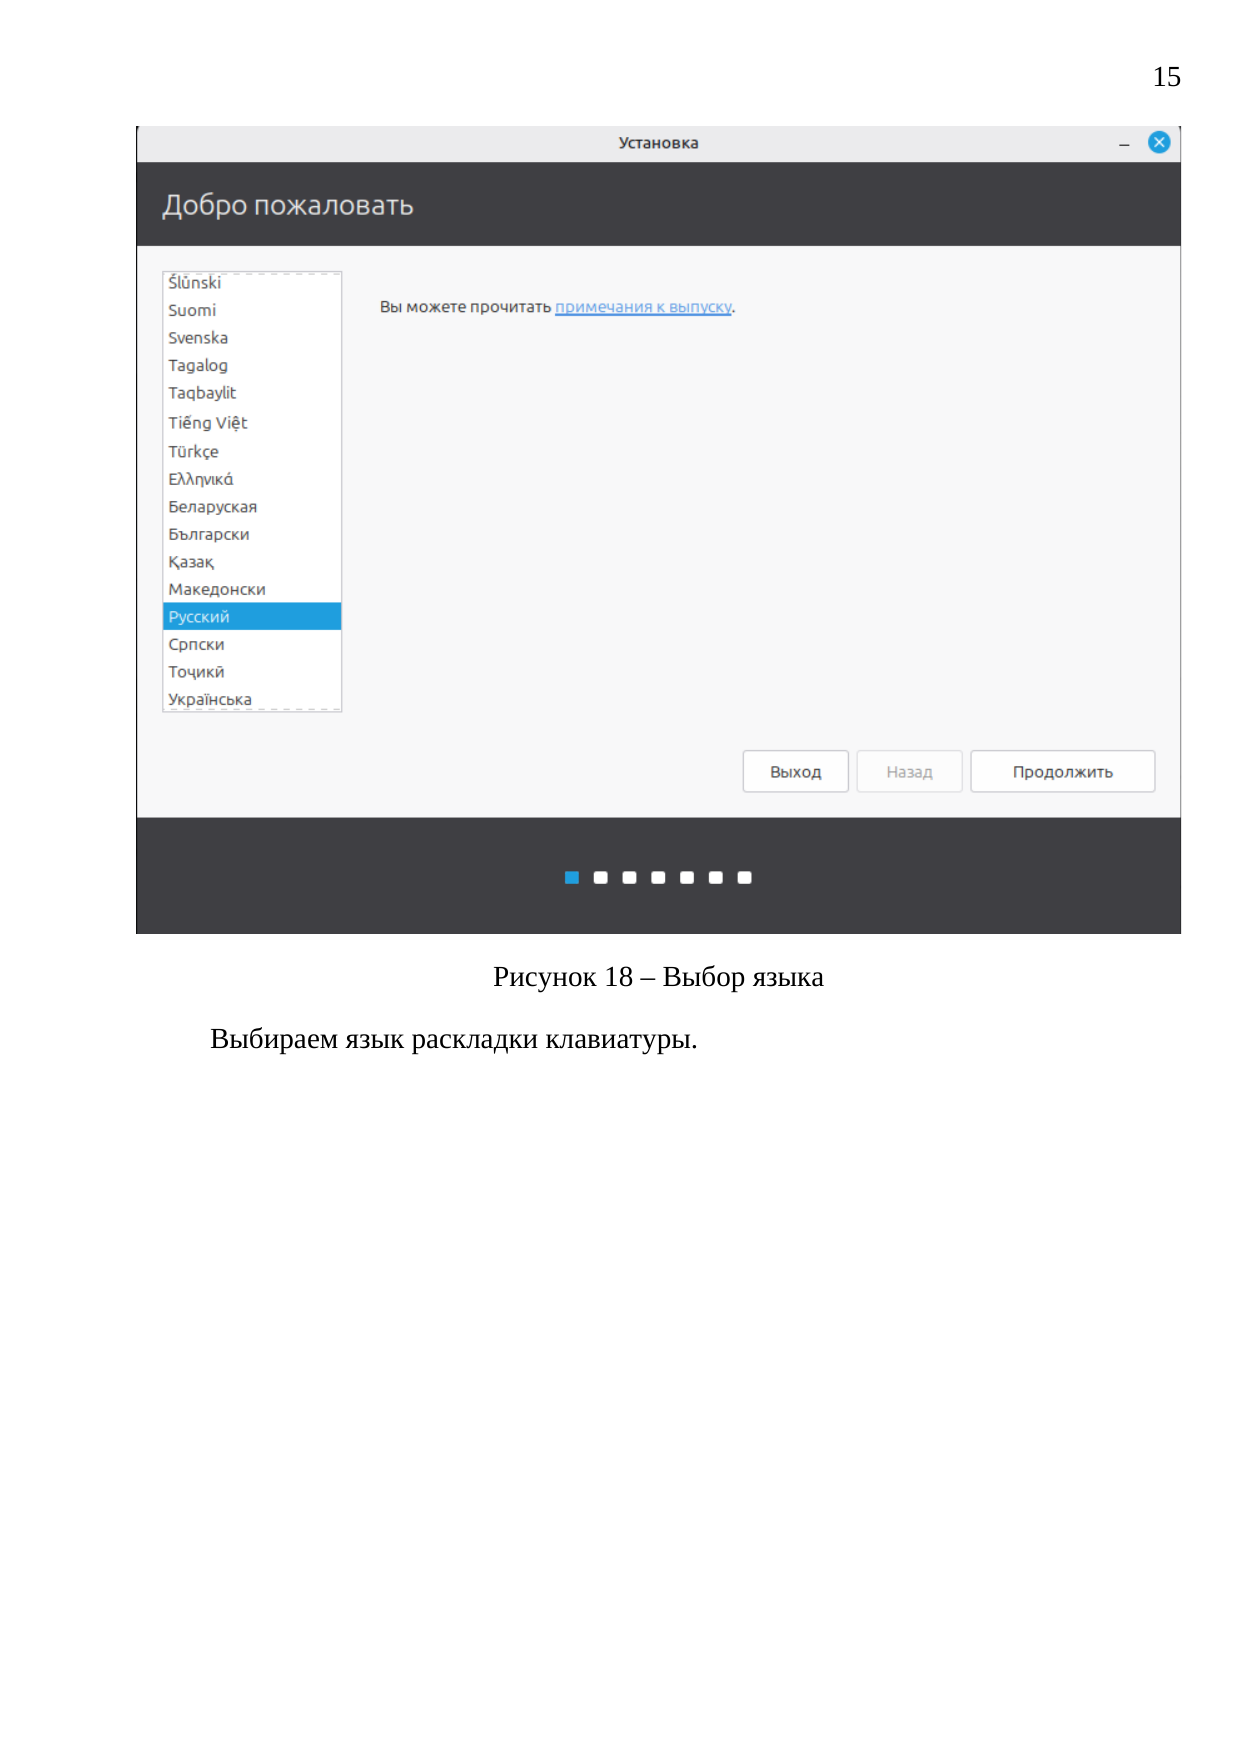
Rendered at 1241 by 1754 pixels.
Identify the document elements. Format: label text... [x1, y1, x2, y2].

text Рисунок 18 – Выбор языка [136, 959, 1181, 992]
text Выбираем язык раскладки клавиатуры. [136, 1021, 1181, 1055]
picture [136, 126, 1182, 934]
